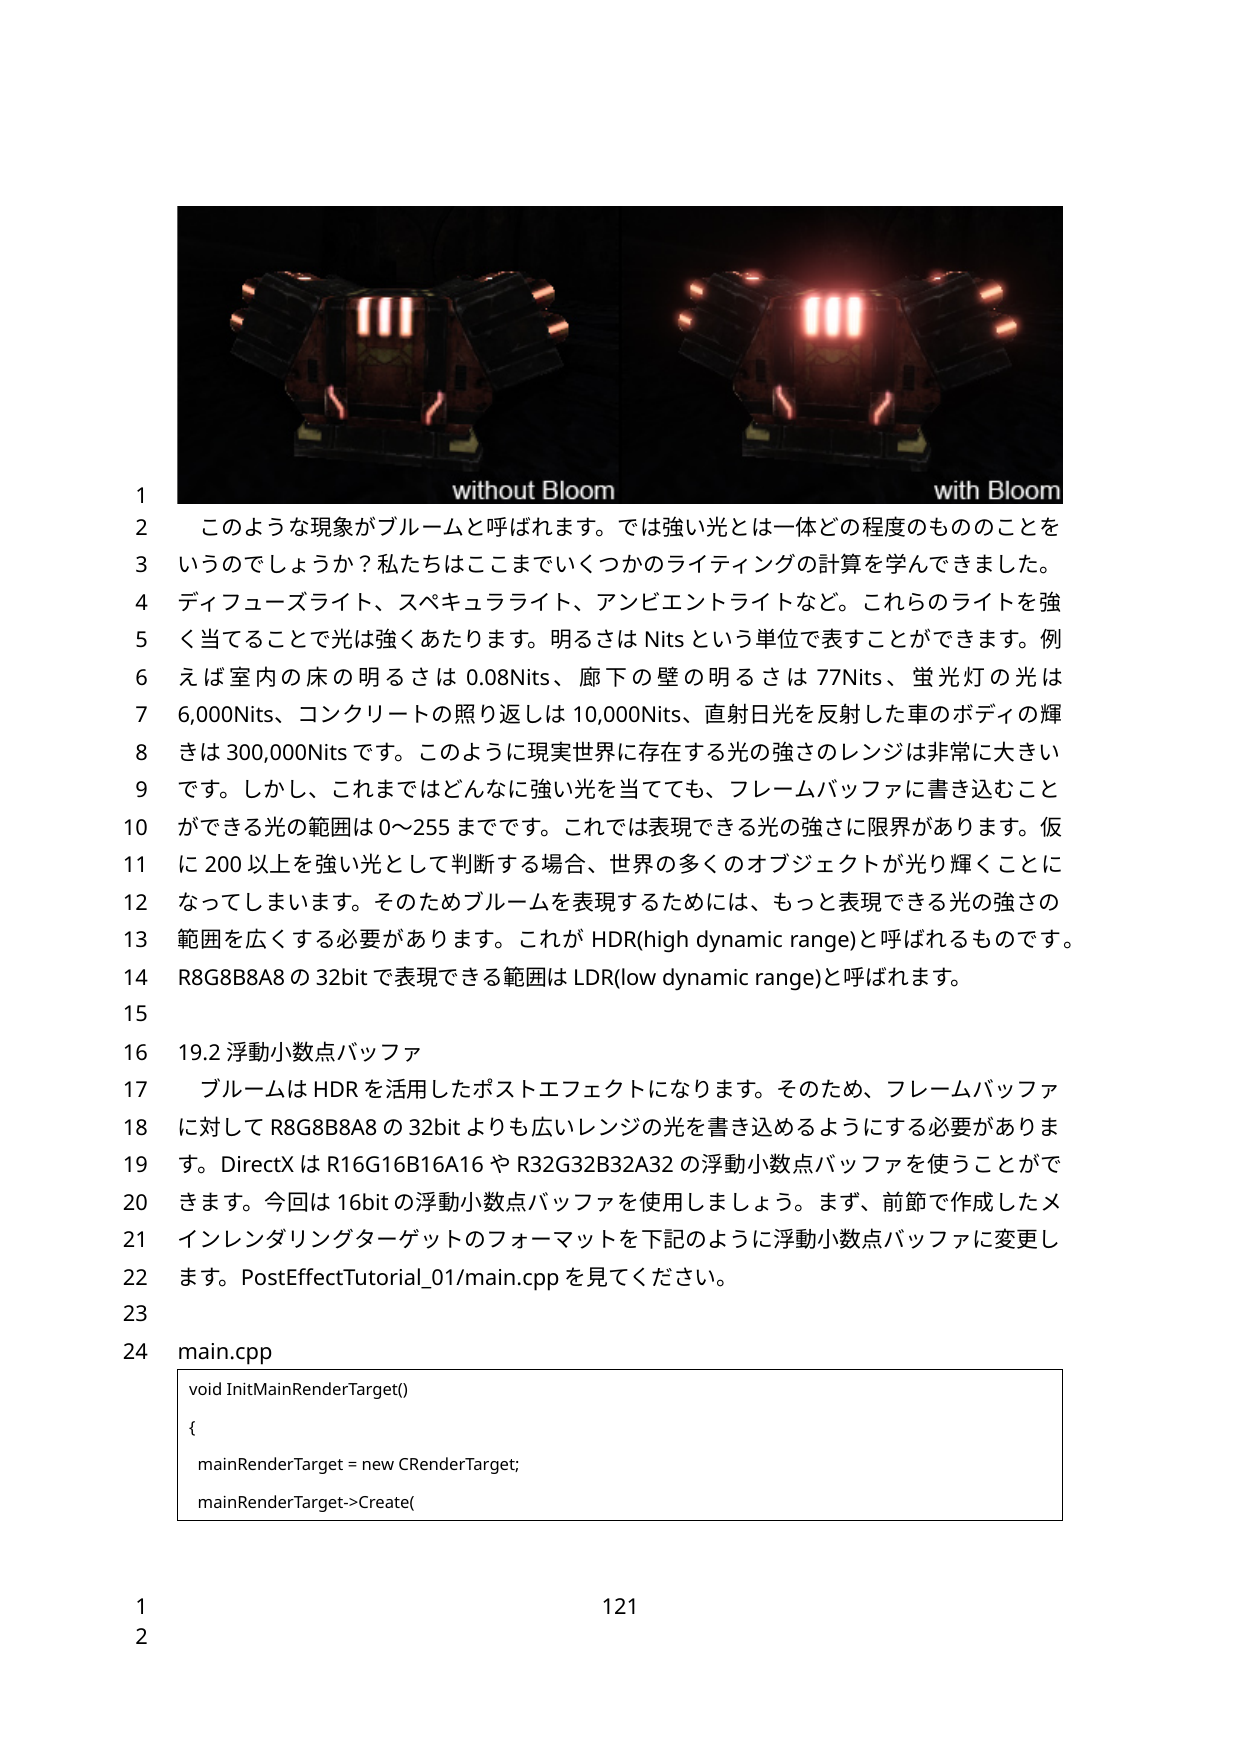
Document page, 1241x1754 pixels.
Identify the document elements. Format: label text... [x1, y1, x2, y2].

text 19.2 浮動小数点バッファ [177, 1032, 1063, 1069]
text ブルームはHDRを活用したポストエフェクトになります。そのため、フレームバッファに対してR8G8B8A8の32bitよりも広いレンジの光を書き込めるようにする必要があります。DirectXはR16G16B16A16やR32G32B32A32の浮動小数点バッファを使うことができます。今回は16bitの浮動小数点バッファを使用しましょう。まず、前節で作成したメインレンダリングターゲットのフォーマットを下記のように浮動小数点バッファに変更します。PostEffectTutorial_01/main.cppを見てください。 [177, 1069, 1063, 1294]
text このような現象がブルームと呼ばれます。では強い光とは一体どの程度のもののことをいうのでしょうか？私たちはここまでいくつかのライティングの計算を学んできました。ディフューズライト、スペキュラライト、アンビエントライトなど。これらのライトを強く当てることで光は強くあたります。明るさはNitsという単位で表すことができます。例えば室内の床の明るさは0.08Nits、廊下の壁の明るさは77Nits、蛍光灯の光は6,000Nits、コンクリートの照り返しは10,000Nits、直射日光を反射した車のボディの輝きは300,000Nitsです。このように現実世界に存在する光の強さのレンジは非常に大きいです。しかし、これまではどんなに強い光を当てても、フレームバッファに書き込むことができる光の範囲は0～255までです。これでは表現できる光の強さに限界があります。仮に200以上を強い光として判断する場合、世界の多くのオブジェクトが光り輝くことになってしまいます。そのためブルームを表現するためには、もっと表現できる光の強さの範囲を広くする必要があります。これがHDR(high dynamic range)と呼ばれるものです。R8G8B8A8の32bitで表現できる範囲はLDR(low dynamic range)と呼ばれます。 [177, 507, 1063, 994]
picture [177, 206, 1063, 504]
text main.cpp [177, 1332, 1063, 1369]
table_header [178, 1370, 1062, 1520]
